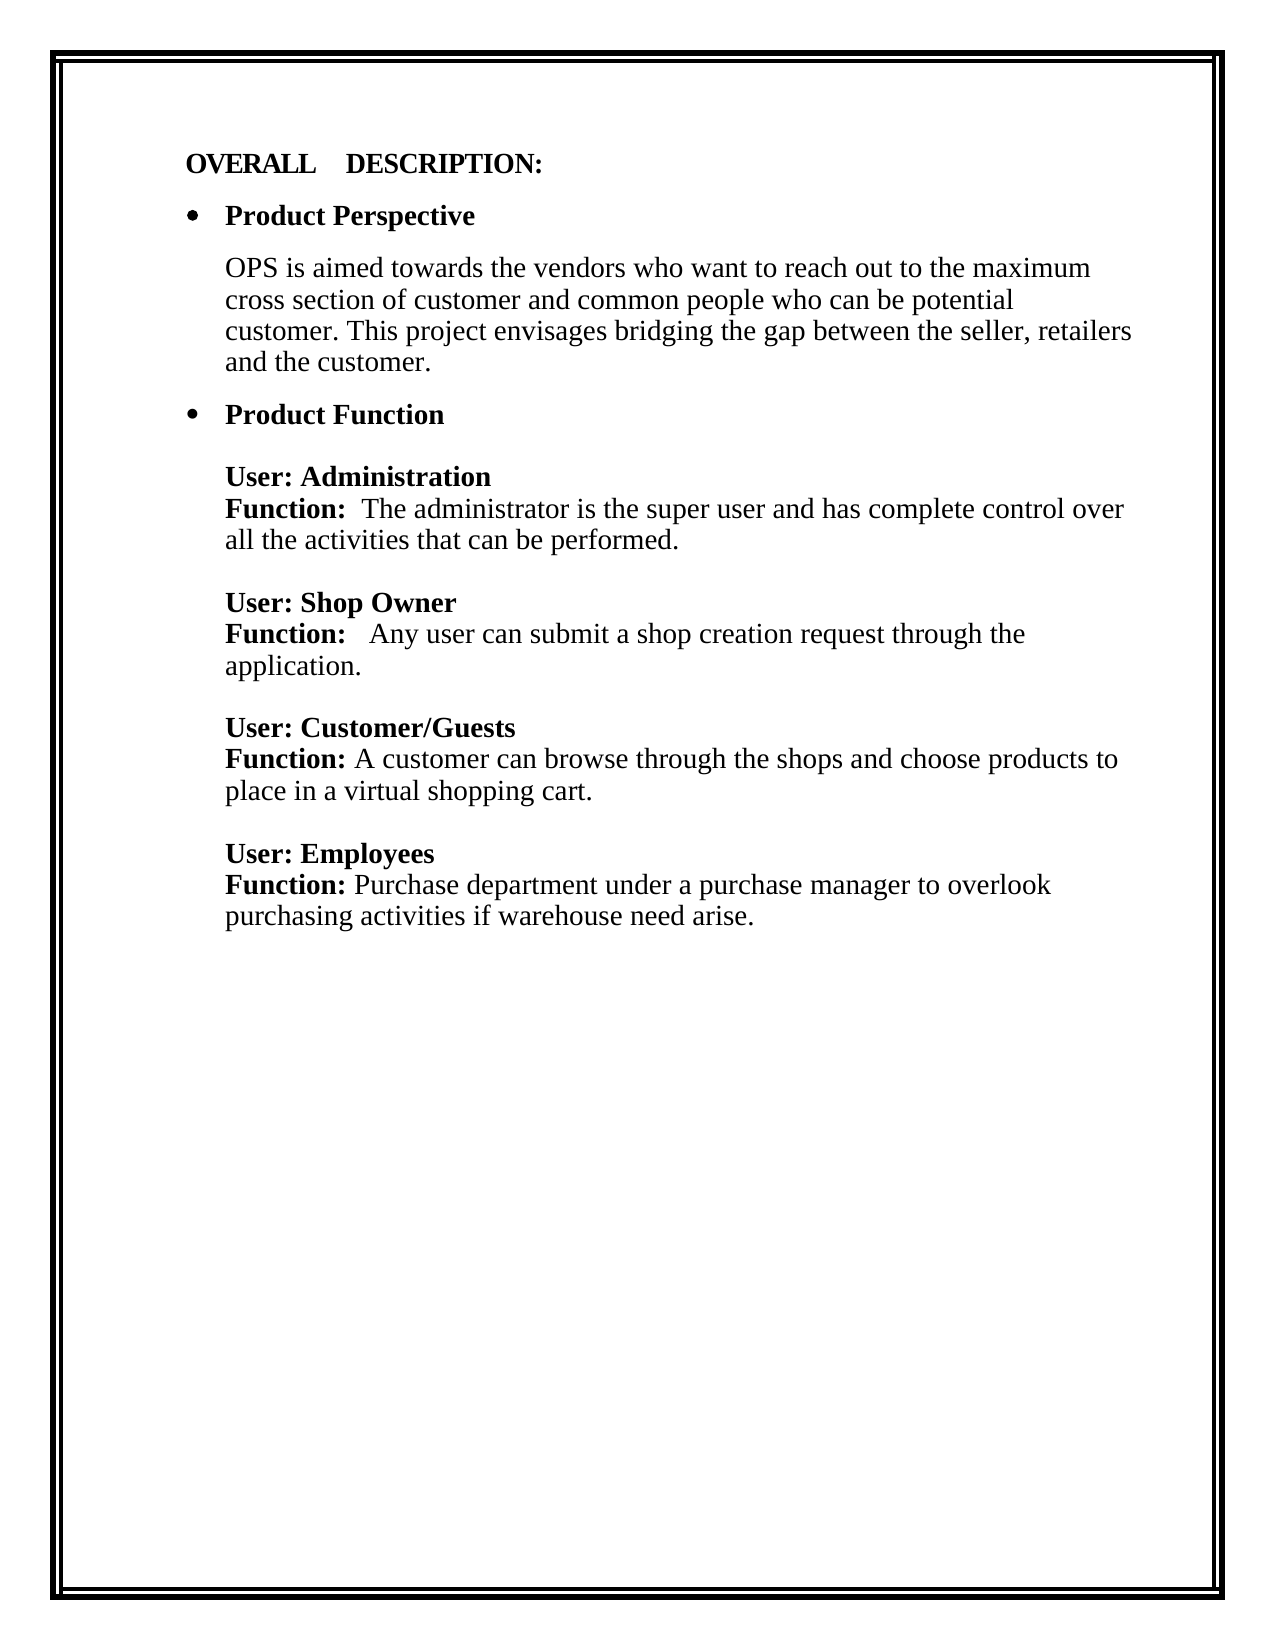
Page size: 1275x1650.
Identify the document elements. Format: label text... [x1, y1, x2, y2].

list User: Customer/Guests [225, 713, 1135, 744]
text OPS is aimed towards the vendors who want to reach out to the maximum cross section of customer and common people who can be potential customer. This project envisages bridging the gap between the seller, retailers and the customer. [225, 253, 1135, 378]
list User: Administration [225, 462, 1135, 493]
list Product Perspective [187, 201, 1135, 232]
list User: Shop Owner [225, 587, 1135, 618]
list Function: Any user can submit a shop creation request through the application. [225, 618, 1135, 681]
list User: Employees [225, 838, 1135, 869]
list Function: Purchase department under a purchase manager to overlook purchasing activities if warehouse need arise. [225, 869, 1135, 932]
list Function: The administrator is the super user and has complete control over all the activities that can be performed. [225, 493, 1135, 556]
list Function: A customer can browse through the shops and choose products to place in a virtual shopping cart. [225, 744, 1135, 807]
list Product Function [187, 399, 1135, 430]
text  OVERALL DESCRIPTION: [150, 148, 1135, 180]
